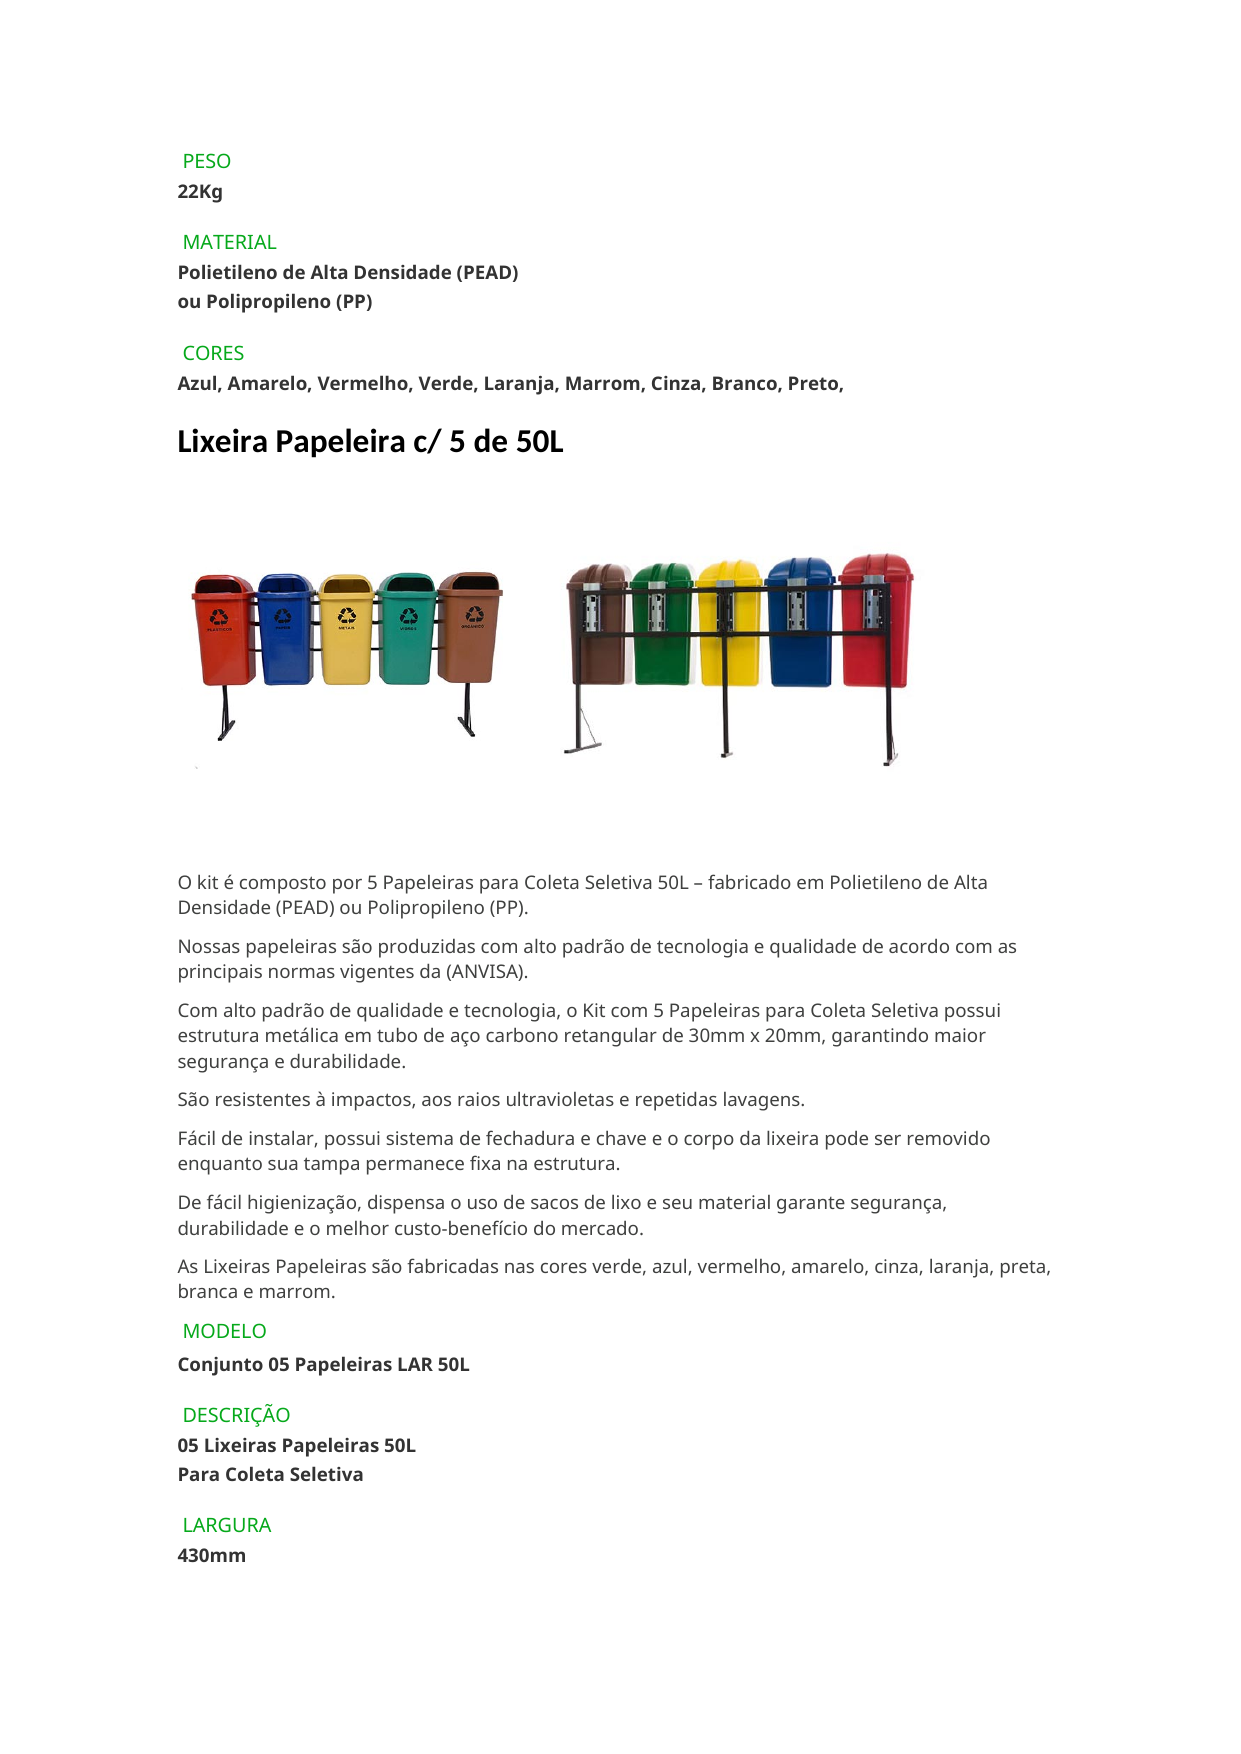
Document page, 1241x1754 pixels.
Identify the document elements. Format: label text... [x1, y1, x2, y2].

subtitle DESCRIÇÃO [177, 1401, 1063, 1428]
text Polietileno de Alta Densidade (PEAD) ou Polipropileno (PP) [177, 259, 1063, 314]
subtitle CORES [177, 339, 1063, 366]
subtitle MATERIAL [177, 229, 1063, 256]
text 22Kg [177, 178, 1063, 204]
text De fácil higienização, dispensa o uso de sacos de lixo e seu material garante segurança, durabilidade e o melhor custo-benefício do mercado. [177, 1189, 1063, 1240]
text Nossas papeleiras são produzidas com alto padrão de tecnologia e qualidade de acordo com as principais normas vigentes da (ANVISA). [177, 933, 1063, 984]
subtitle PESO [177, 148, 1063, 174]
text Lixeira Papeleira c/ 5 de 50L [177, 420, 1063, 461]
text O kit é composto por 5 Papeleiras para Coleta Seletiva 50L – fabricado em Polietileno de Alta Densidade (PEAD) ou Polipropileno (PP). [177, 869, 1063, 920]
text Com alto padrão de qualidade e tecnologia, o Kit com 5 Papeleiras para Coleta Seletiva possui estrutura metálica em tubo de aço carbono retangular de 30mm x 20mm, garantindo maior segurança e durabilidade. [177, 997, 1063, 1074]
text 05 Lixeiras Papeleiras 50L Para Coleta Seletiva [177, 1432, 1063, 1487]
text São resistentes à impactos, aos raios ultravioletas e repetidas lavagens. [177, 1087, 1063, 1112]
text Fácil de instalar, possui sistema de fechadura e chave e o corpo da lixeira pode ser removido enquanto sua tampa permanece fixa na estrutura. [177, 1125, 1063, 1176]
text As Lixeiras Papeleiras são fabricadas nas cores verde, azul, vermelho, amarelo, cinza, laranja, preta, branca e marrom. [177, 1253, 1063, 1304]
picture [177, 471, 514, 807]
text 430mm [177, 1542, 1063, 1568]
subtitle MODELO [177, 1317, 1063, 1344]
picture [532, 460, 941, 869]
text Conjunto 05 Papeleiras LAR 50L [177, 1351, 1063, 1376]
subtitle LARGURA [177, 1511, 1063, 1538]
text Azul, Amarelo, Vermelho, Verde, Laranja, Marrom, Cinza, Branco, Preto, [177, 370, 1063, 395]
